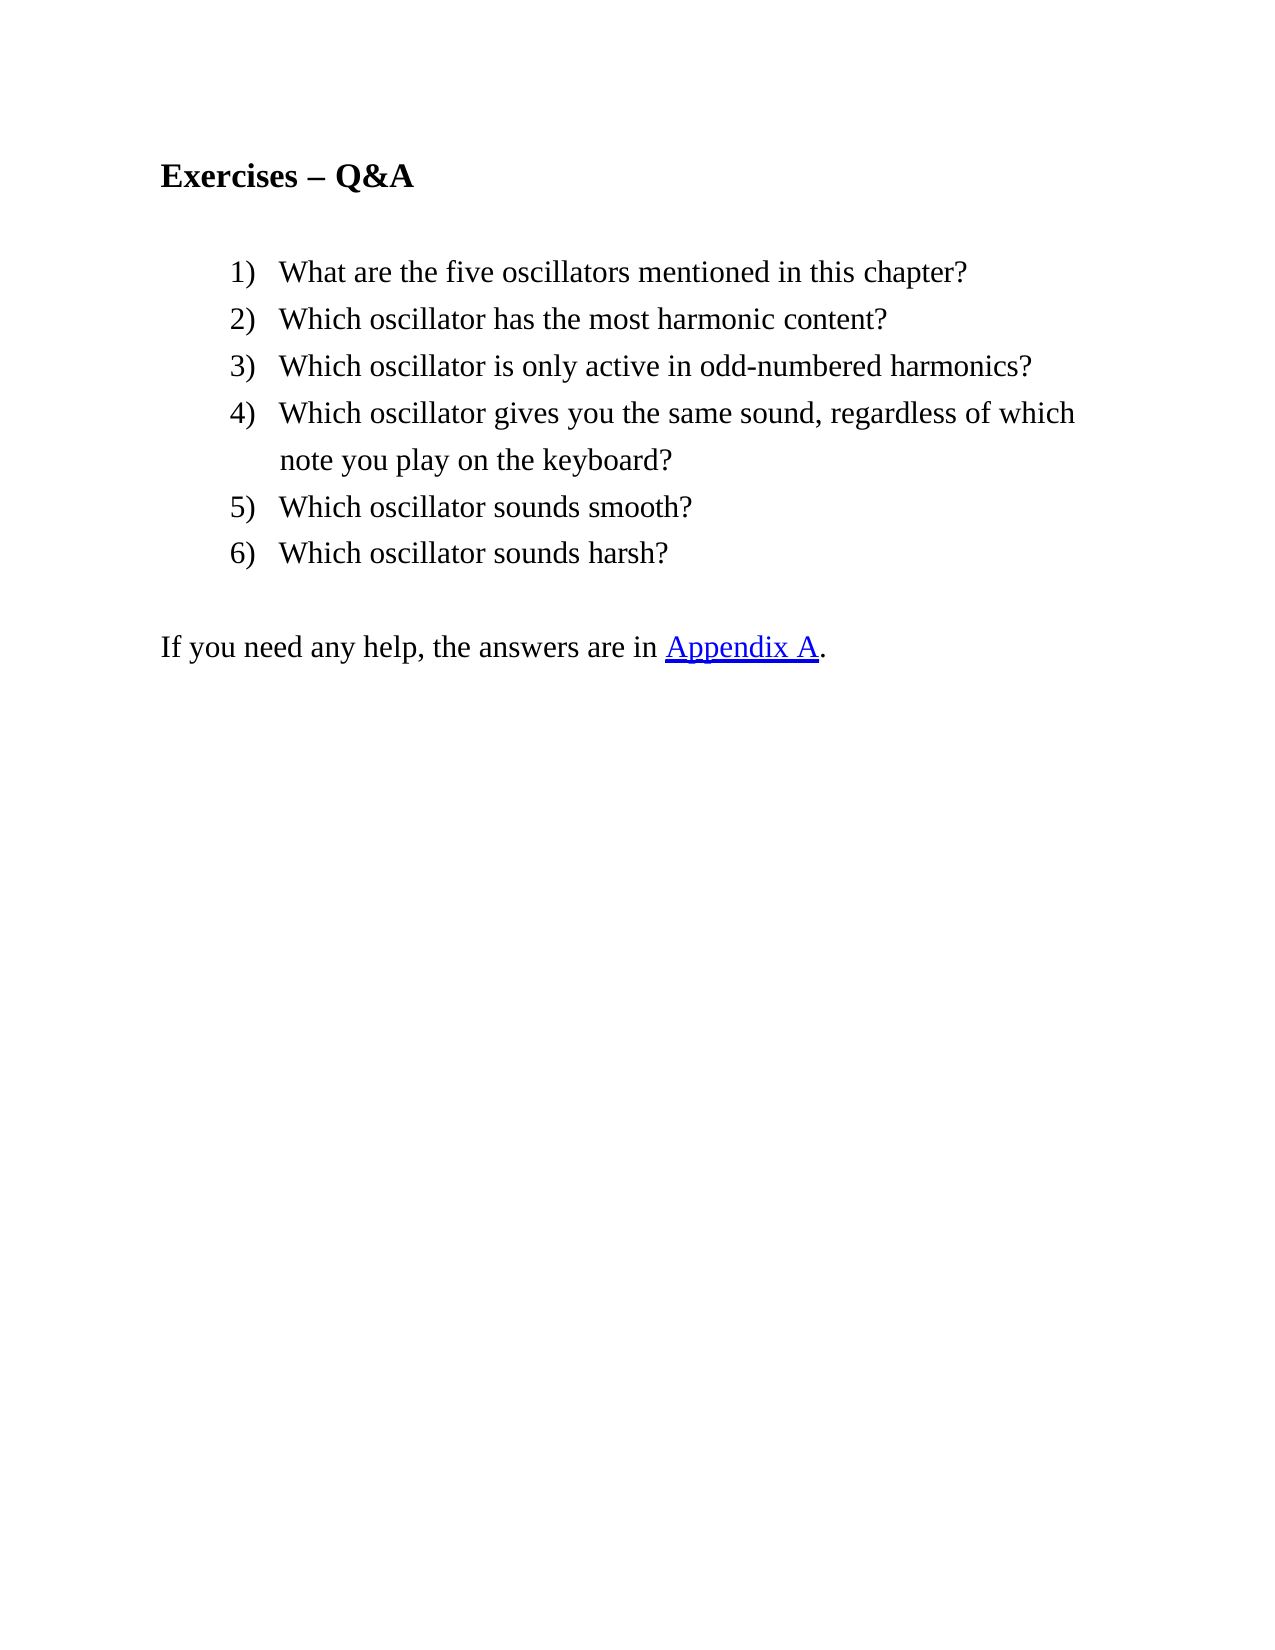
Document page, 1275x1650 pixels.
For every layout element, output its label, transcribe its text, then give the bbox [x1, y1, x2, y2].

text If you need any help, the answers are in Appendix A. [160, 628, 1275, 664]
list Which oscillator is only active in odd-numbered harmonics? [229, 347, 1275, 383]
list Which oscillator sounds harsh? [229, 535, 1275, 571]
subtitle Exercises – Q&A [160, 155, 1275, 195]
list Which oscillator sounds smooth? [229, 488, 1275, 524]
list Which oscillator gives you the same sound, regardless of which note you play on the keyboard? [229, 394, 1075, 477]
list What are the five oscillators mentioned in this chapter? [229, 253, 1275, 289]
list Which oscillator has the most harmonic content? [229, 300, 1275, 336]
